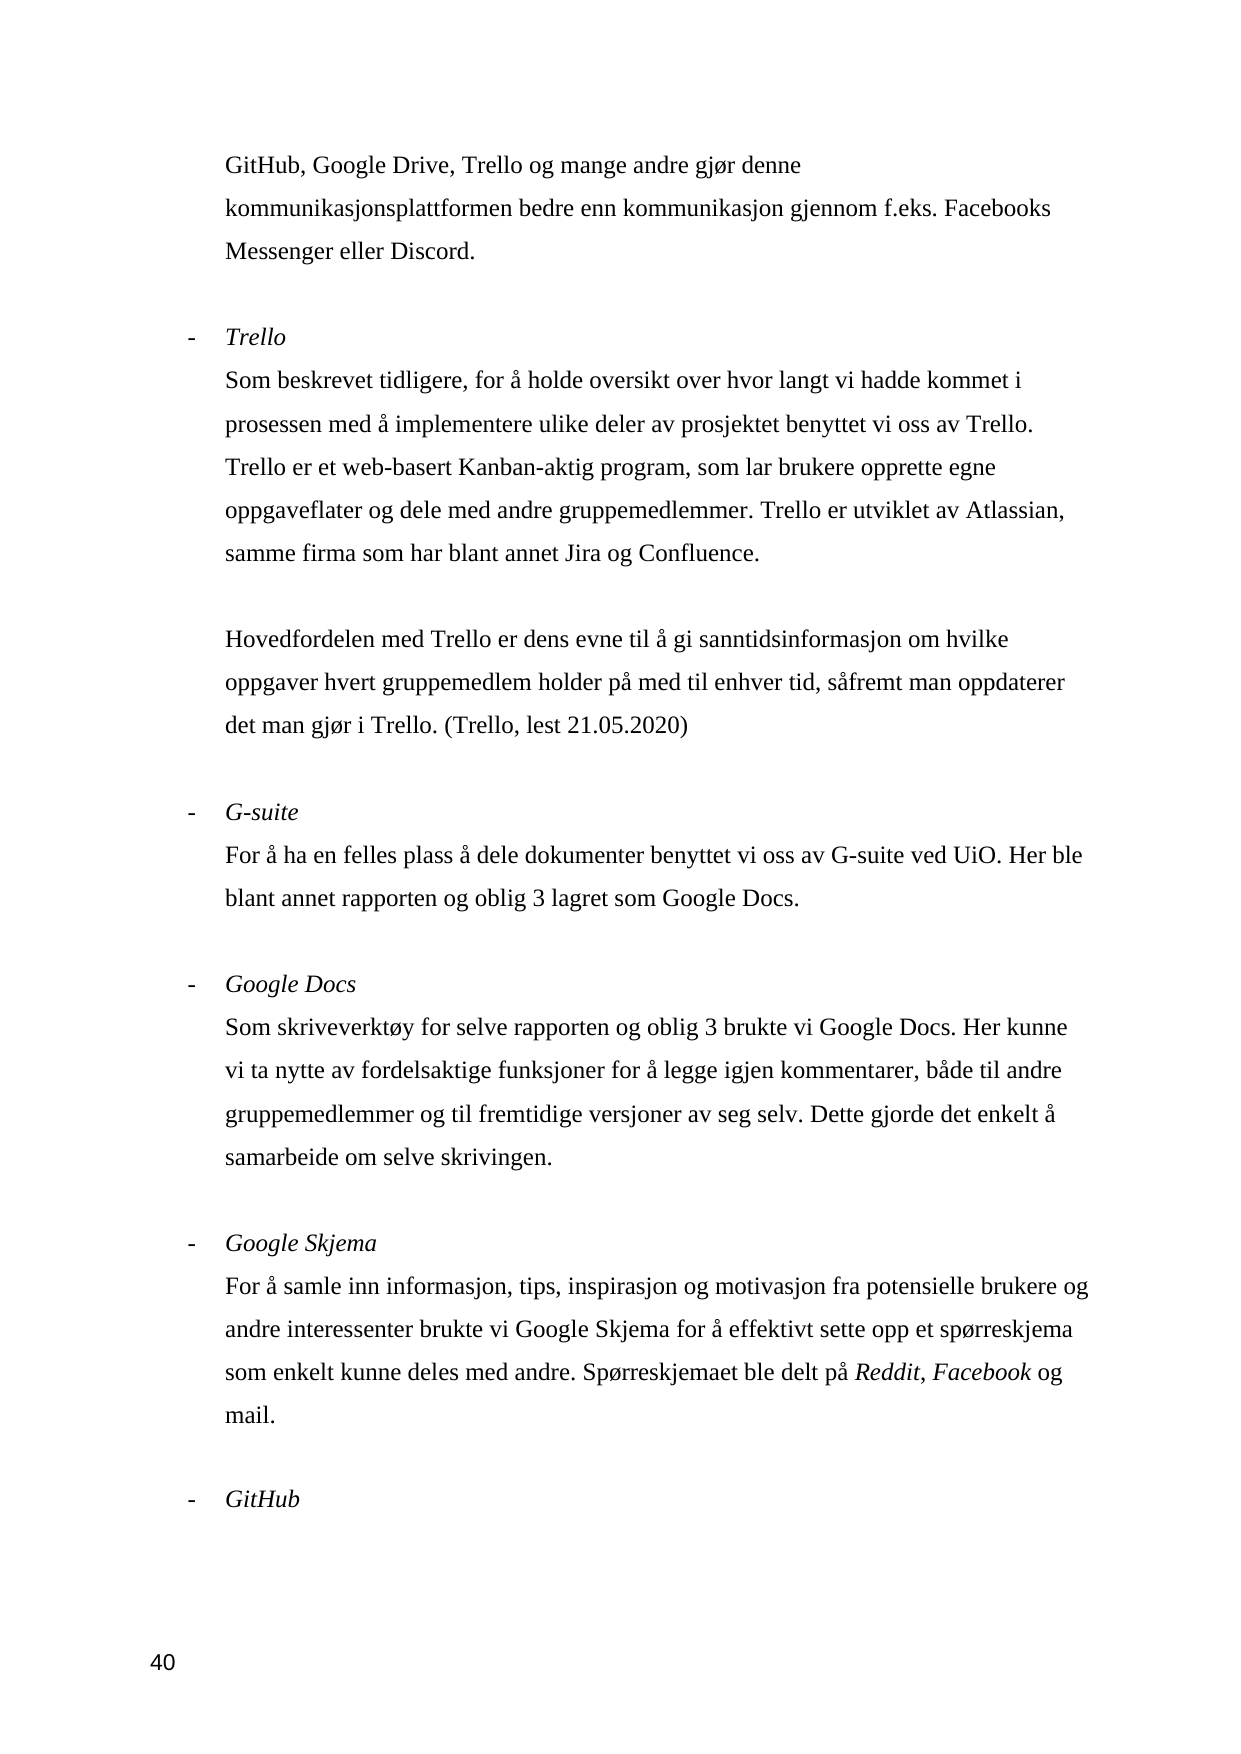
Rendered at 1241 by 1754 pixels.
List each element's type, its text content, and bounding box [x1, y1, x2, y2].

text Som beskrevet tidligere, for å holde oversikt over hvor langt vi hadde kommet i prosessen med å implementere ulike deler av prosjektet benyttet vi oss av Trello. Trello er et web-basert Kanban-aktig program, som lar brukere opprette egne oppgaveflater og dele med andre gruppemedlemmer. Trello er utviklet av Atlassian, samme firma som har blant annet Jira og Confluence. [225, 366, 1090, 567]
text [225, 150, 1090, 265]
list Google Docs [187, 969, 1090, 998]
text Som skriveverktøy for selve rapporten og oblig 3 brukte vi Google Docs. Her kunne vi ta nytte av fordelsaktige funksjoner for å legge igjen kommentarer, både til andre gruppemedlemmer og til fremtidige versjoner av seg selv. Dette gjorde det enkelt å samarbeide om selve skrivingen. [225, 1012, 1090, 1171]
text Hovedfordelen med Trello er dens evne til å gi sanntidsinformasjon om hvilke oppgaver hvert gruppemedlem holder på med til enhver tid, såfremt man oppdaterer det man gjør i Trello. (Trello, lest 21.05.2020) [225, 624, 1090, 739]
list Google Skjema [187, 1228, 1090, 1257]
list GitHub [187, 1484, 1090, 1513]
text For å samle inn informasjon, tips, inspirasjon og motivasjon fra potensielle brukere og andre interessenter brukte vi Google Skjema for å effektivt sette opp et spørreskjema som enkelt kunne deles med andre. Spørreskjemaet ble delt på Reddit, Facebook og mail. [225, 1271, 1090, 1429]
list Trello [187, 322, 1090, 351]
list G-suite [187, 797, 1090, 826]
text For å ha en felles plass å dele dokumenter benyttet vi oss av G-suite ved UiO. Her ble blant annet rapporten og oblig 3 lagret som Google Docs. [225, 840, 1090, 912]
